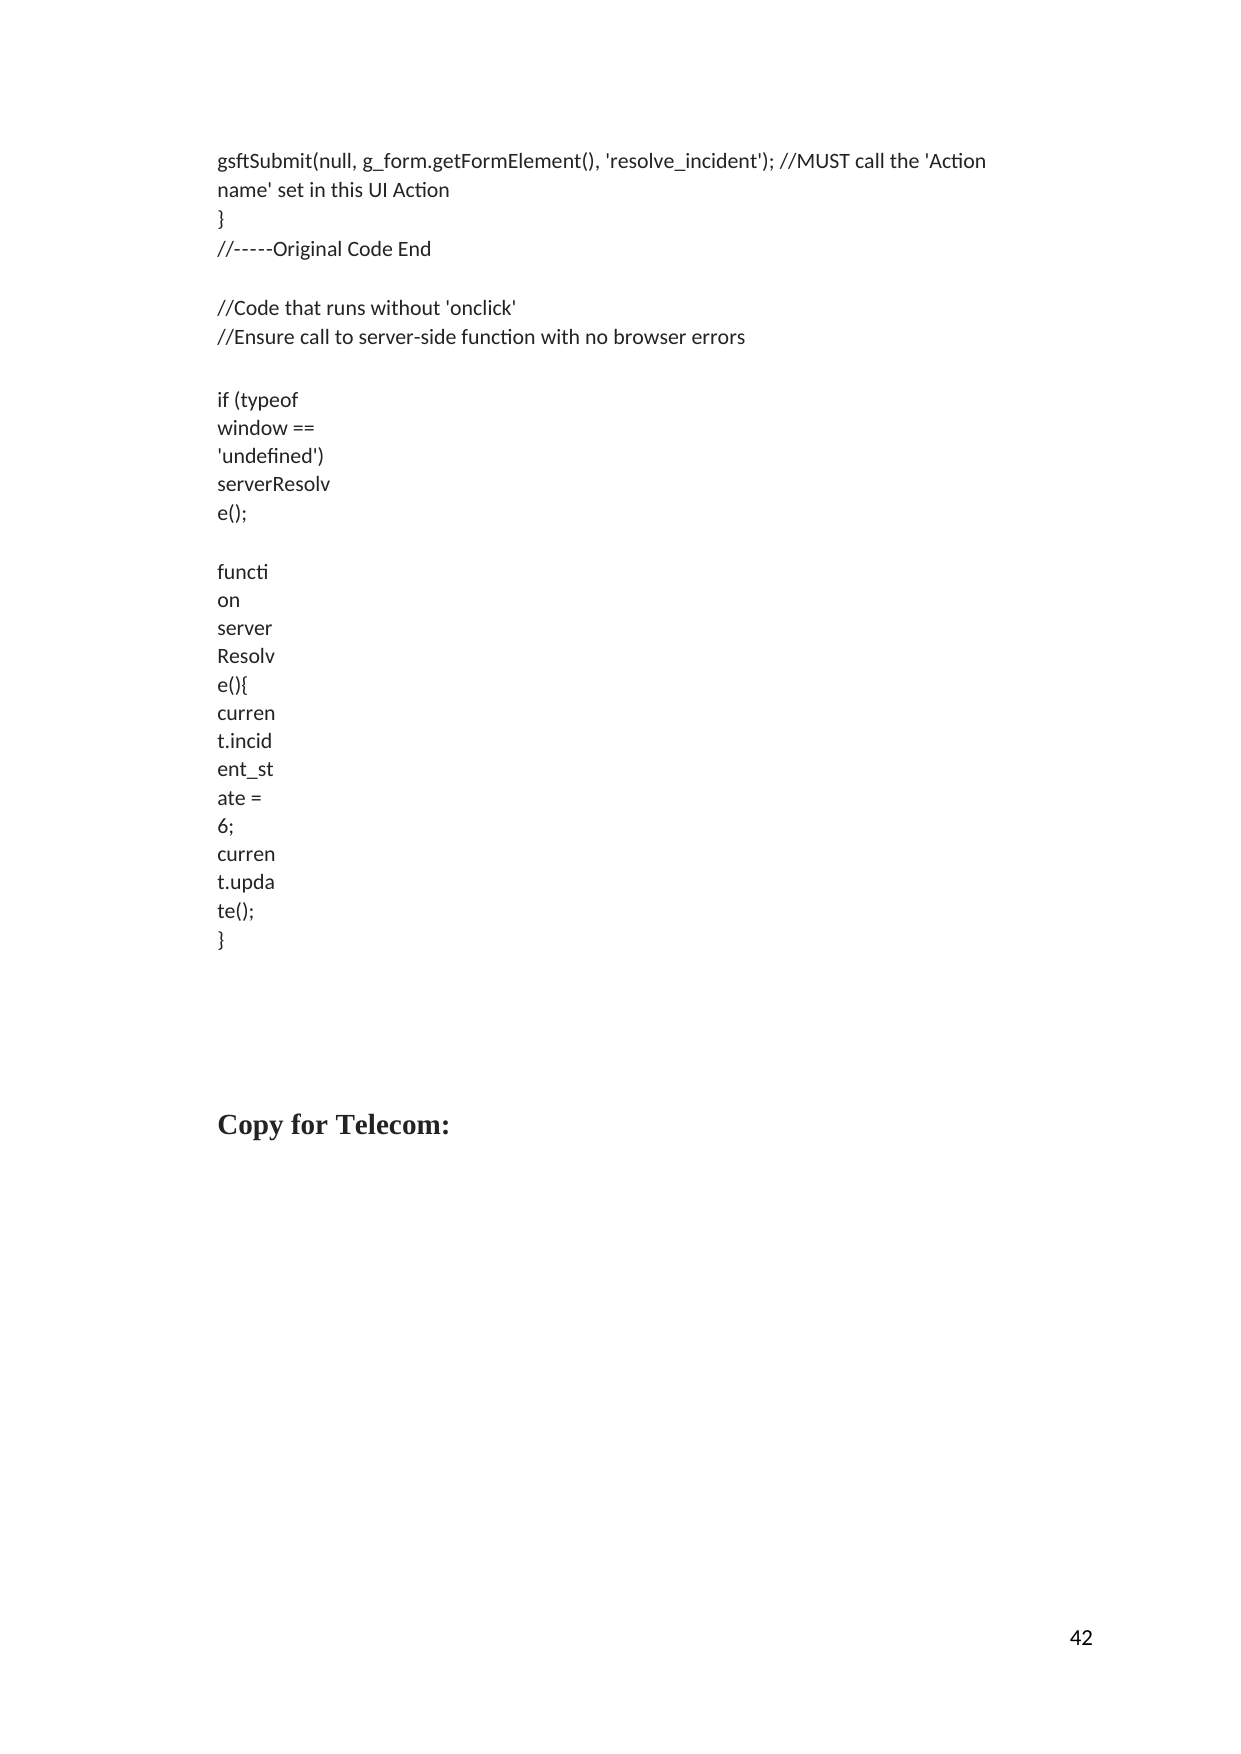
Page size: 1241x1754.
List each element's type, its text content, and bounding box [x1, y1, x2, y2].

text function serverResolve(){ current.incident_state = 6; current.update(); [217, 558, 277, 923]
text gsftSubmit(null, g_form.getFormElement(), 'resolve_incident'); //MUST call the 'Action name' set in this UI Action [217, 148, 998, 203]
text if (typeof window == 'undefined') serverResolve(); [217, 386, 336, 526]
text } [217, 205, 1093, 232]
text Copy for Telecom: [217, 1107, 1093, 1141]
text //Code that runs without 'onclick' [217, 294, 1093, 321]
text // Original Code End [217, 235, 1093, 262]
text //Ensure call to server-side function with no browser errors [217, 323, 1093, 350]
text } [217, 926, 1093, 952]
